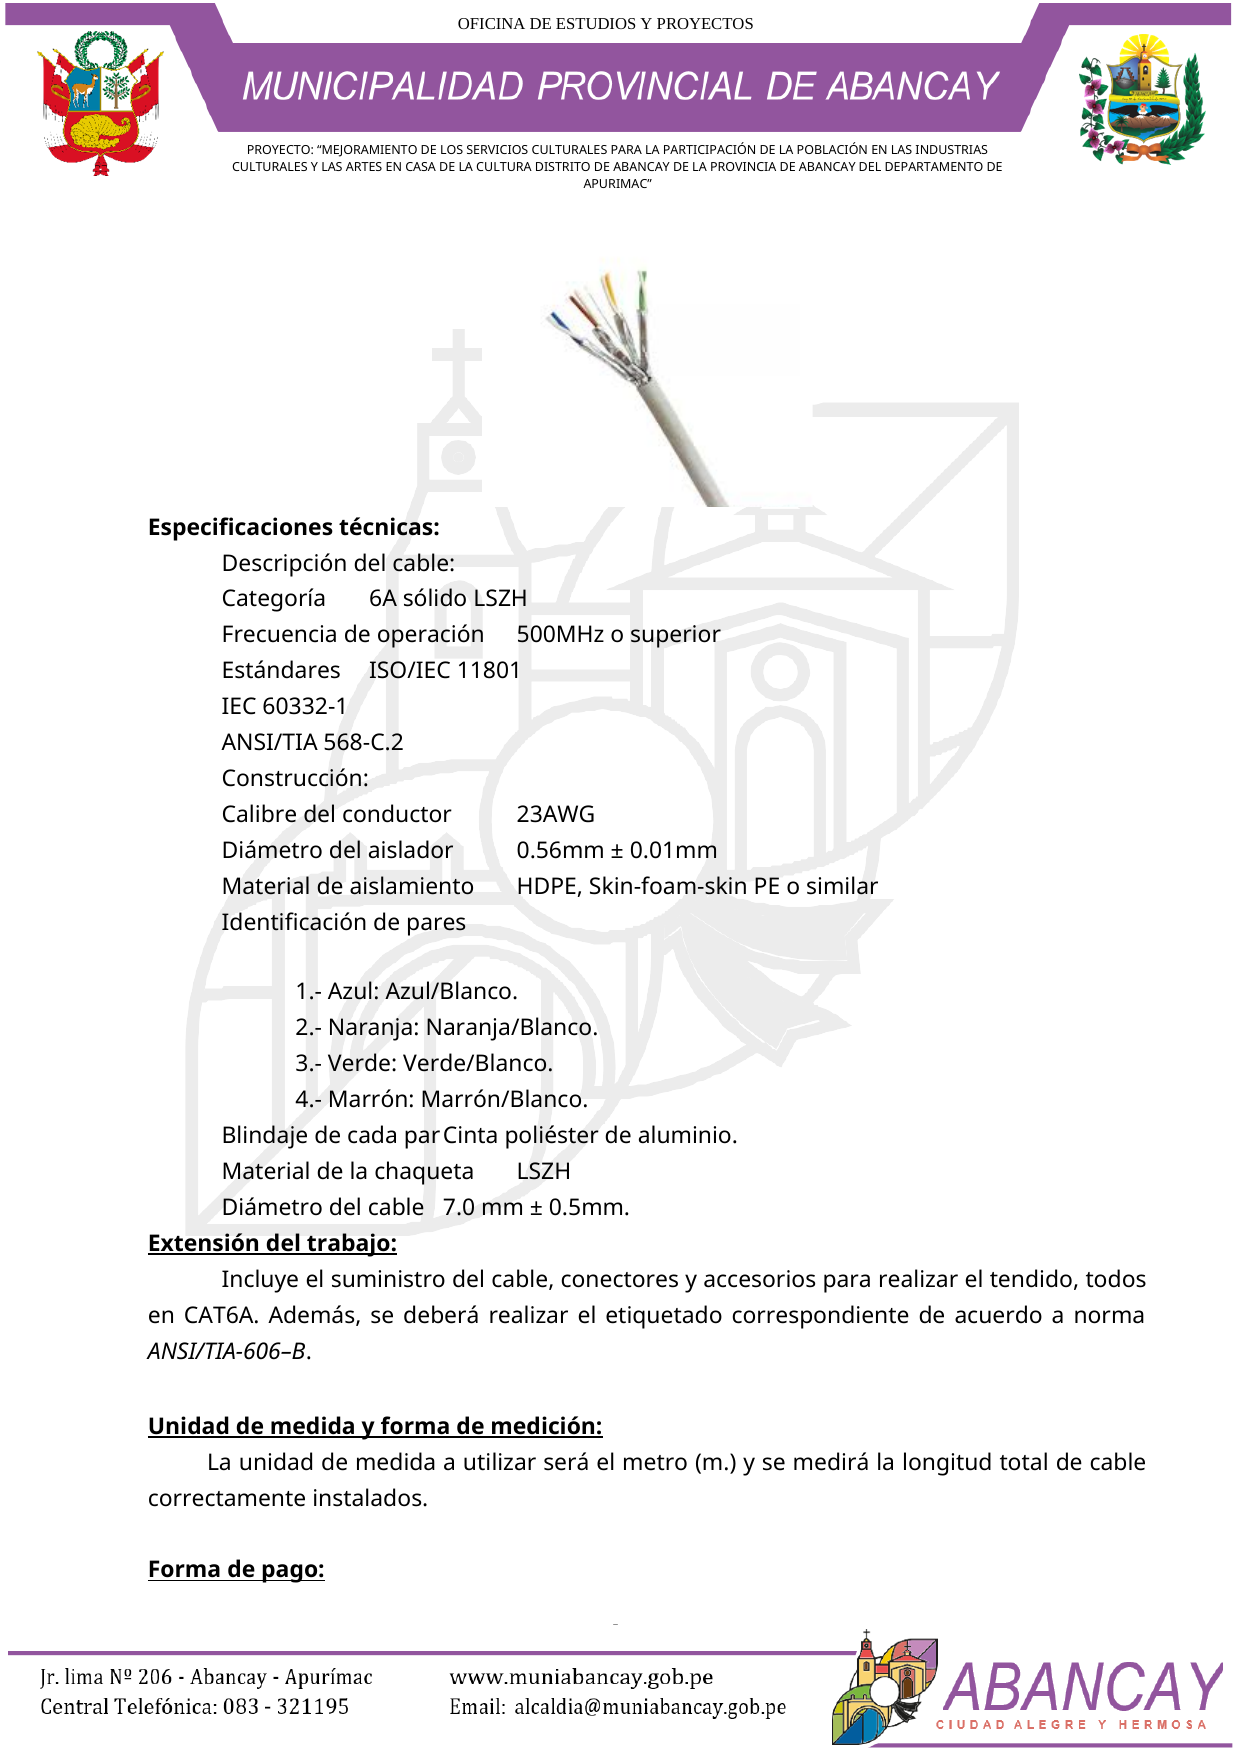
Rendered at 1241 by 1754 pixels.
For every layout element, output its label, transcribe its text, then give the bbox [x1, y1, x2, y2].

picture [185, 542, 1019, 1227]
text IEC 60332-1 [221, 690, 1152, 721]
text Incluye el suministro del cable, conectores y accesorios para realizar el tendido, todos en CAT6A. Además, se deberá realizar el etiquetado correspondiente de acuerdo a norma ANSI/TIA-606–B. [148, 1263, 1147, 1366]
text Material de aislamiento HDPE, Skin-foam-skin PE o similar [221, 870, 1152, 901]
text La unidad de medida a utilizar será el metro (m.) y se medirá la longitud total de cable correctamente instalados. [148, 1446, 1147, 1513]
text Diámetro del cable 7.0 mm ± 0.5mm. [221, 1191, 1152, 1222]
text 2.- Naranja: Naranja/Blanco. [295, 1011, 1152, 1042]
text Descripción del cable: [221, 546, 1152, 578]
text Categoría 6A sólido LSZH [221, 582, 1152, 614]
text Calibre del conductor 23AWG [221, 798, 1152, 829]
text Unidad de medida y forma de medición: [148, 1410, 1152, 1441]
text Material de la chaqueta LSZH [221, 1155, 1152, 1186]
text 4.- Marrón: Marrón/Blanco. [295, 1083, 1152, 1114]
text Especificaciones técnicas: [148, 511, 1152, 542]
text 3.- Verde: Verde/Blanco. [295, 1047, 1152, 1078]
picture [5, 3, 1232, 180]
text 1.- Azul: Azul/Blanco. [295, 975, 1152, 1006]
text Estándares ISO/IEC 11801 [221, 654, 1152, 686]
text ANSI/TIA 568-C.2 [221, 726, 1152, 757]
text Forma de pago: [148, 1553, 1147, 1585]
text Construcción: [221, 762, 1152, 793]
text Frecuencia de operación 500MHz o superior [221, 618, 1152, 649]
text Blindaje de cada par Cinta poliéster de aluminio. [221, 1119, 1152, 1150]
picture [8, 1624, 1233, 1751]
text Extensión del trabajo: [148, 1227, 1147, 1258]
text Identificación de pares [221, 906, 1152, 937]
text Diámetro del aislador 0.56mm ± 0.01mm [221, 834, 1152, 865]
picture [185, 211, 1019, 511]
